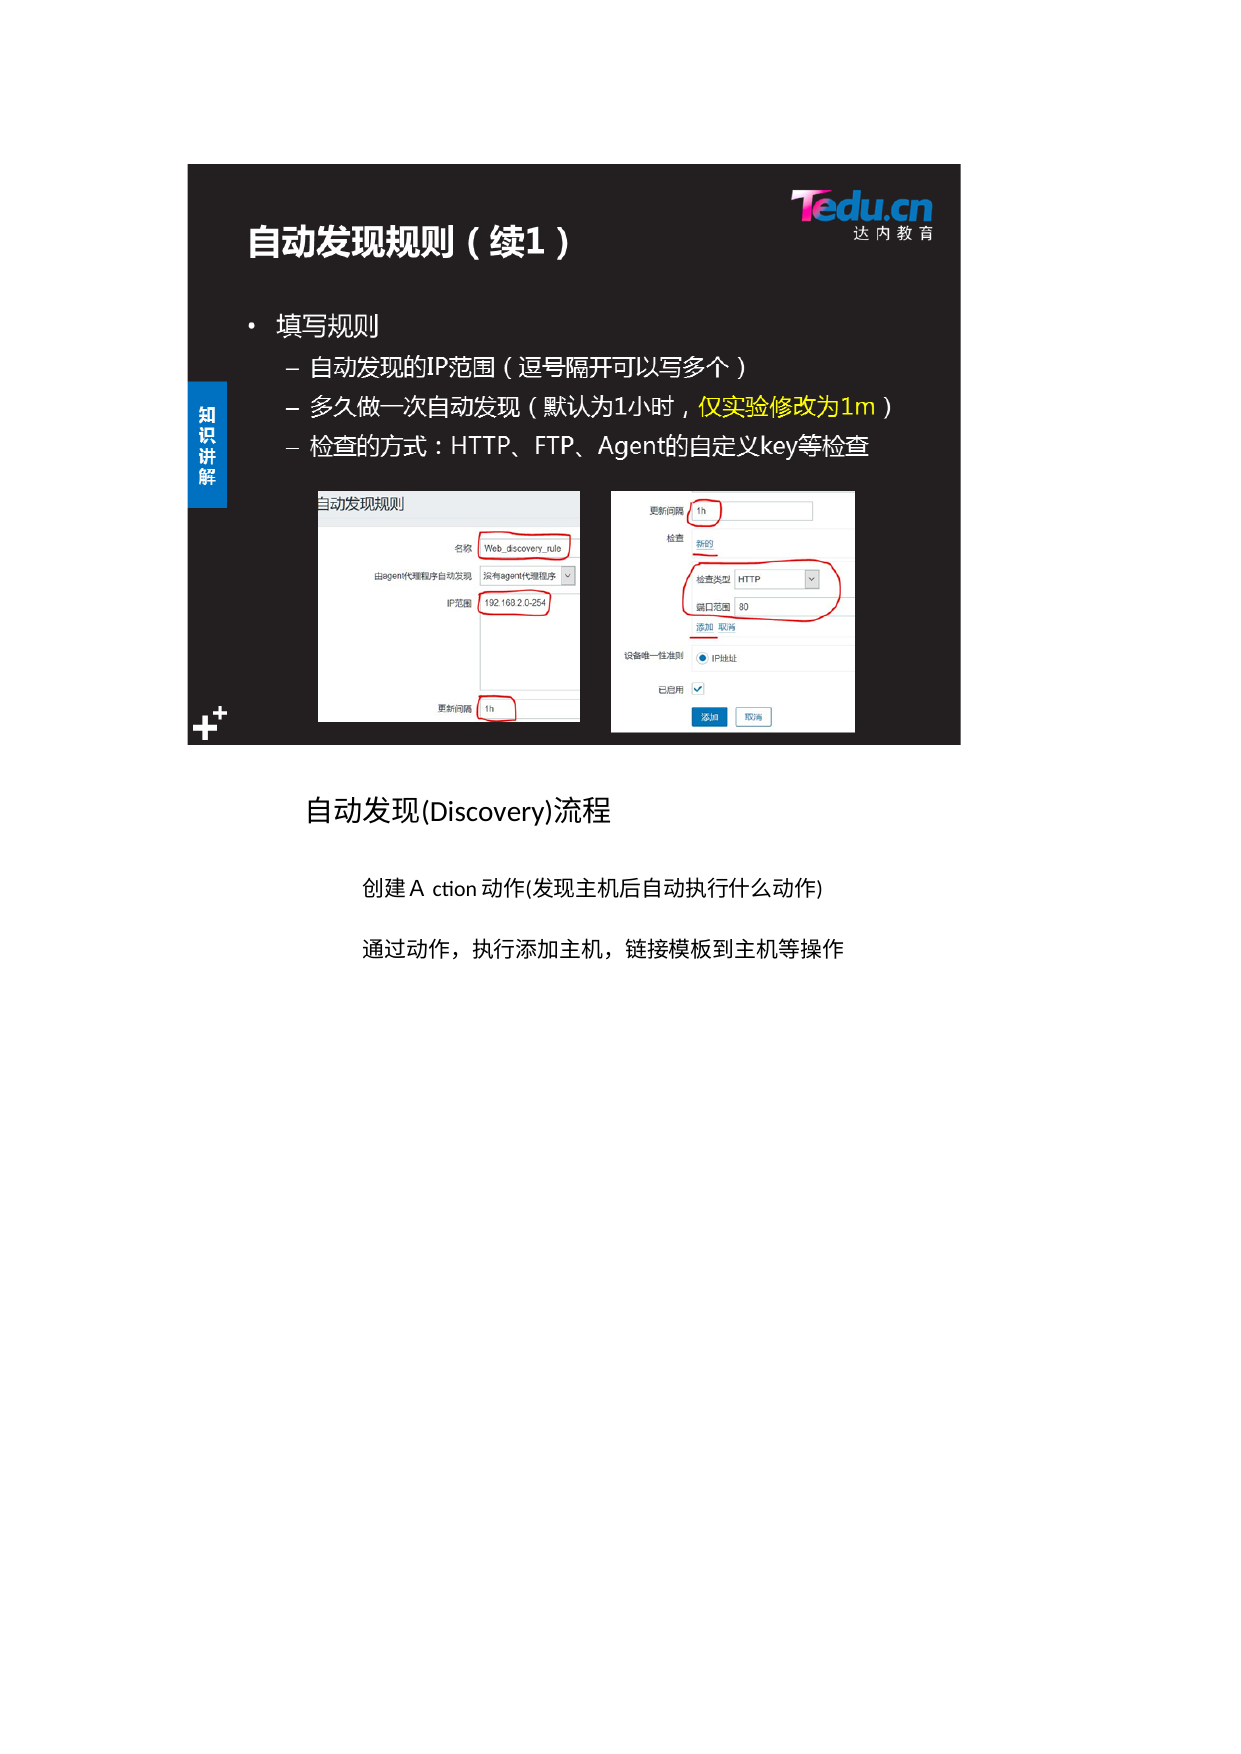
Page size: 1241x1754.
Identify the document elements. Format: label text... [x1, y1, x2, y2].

list 通过动作，执行添加主机，链接模板到主机等操作 [319, 932, 1053, 964]
list 创建Ａction动作(发现主机后自动执行什么动作) [319, 870, 1053, 903]
picture [187, 164, 961, 745]
list 自动发现(Discovery)流程 [187, 776, 1053, 841]
